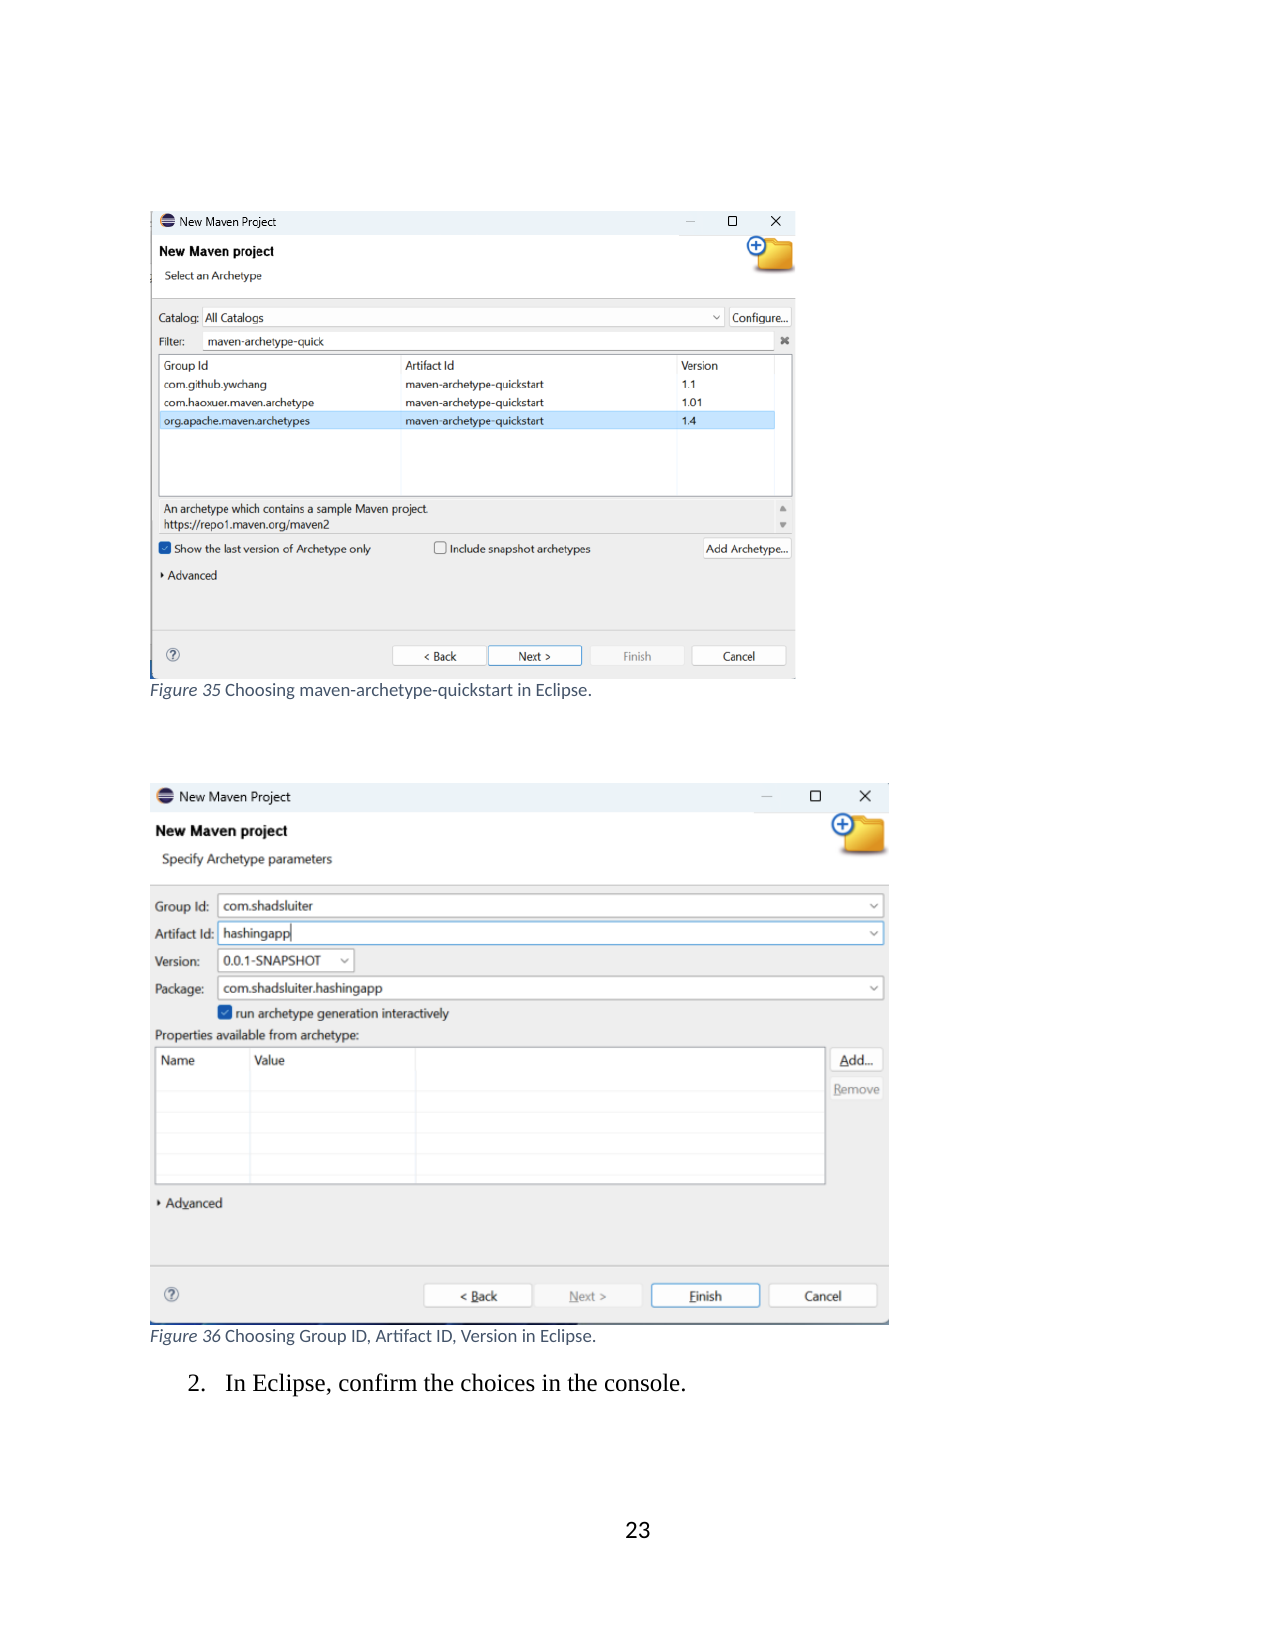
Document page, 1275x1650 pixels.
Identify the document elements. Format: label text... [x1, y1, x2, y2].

picture [150, 783, 889, 1325]
list In Eclipse, confirm the choices in the console. [187, 1368, 1125, 1397]
picture [150, 211, 796, 679]
